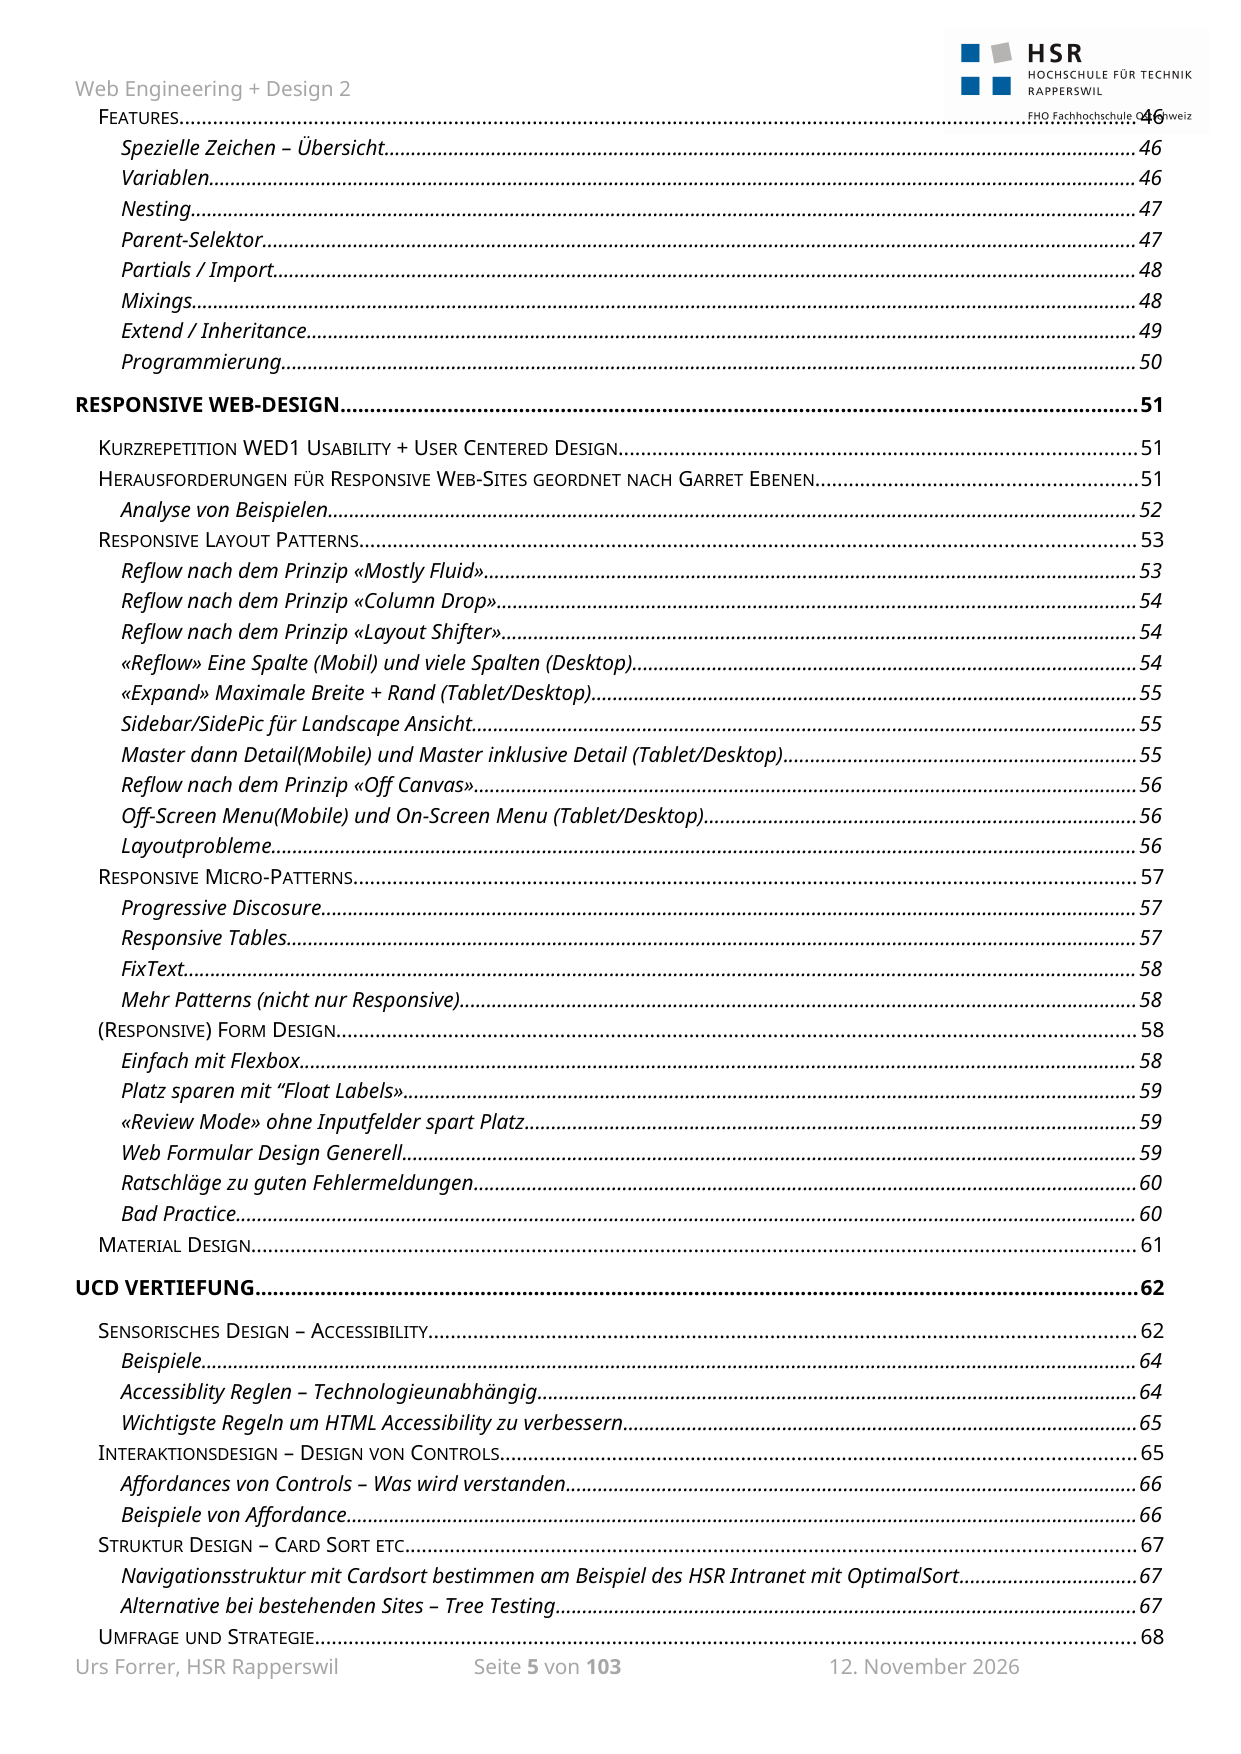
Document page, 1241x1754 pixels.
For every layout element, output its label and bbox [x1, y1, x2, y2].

picture [943, 29, 1210, 134]
